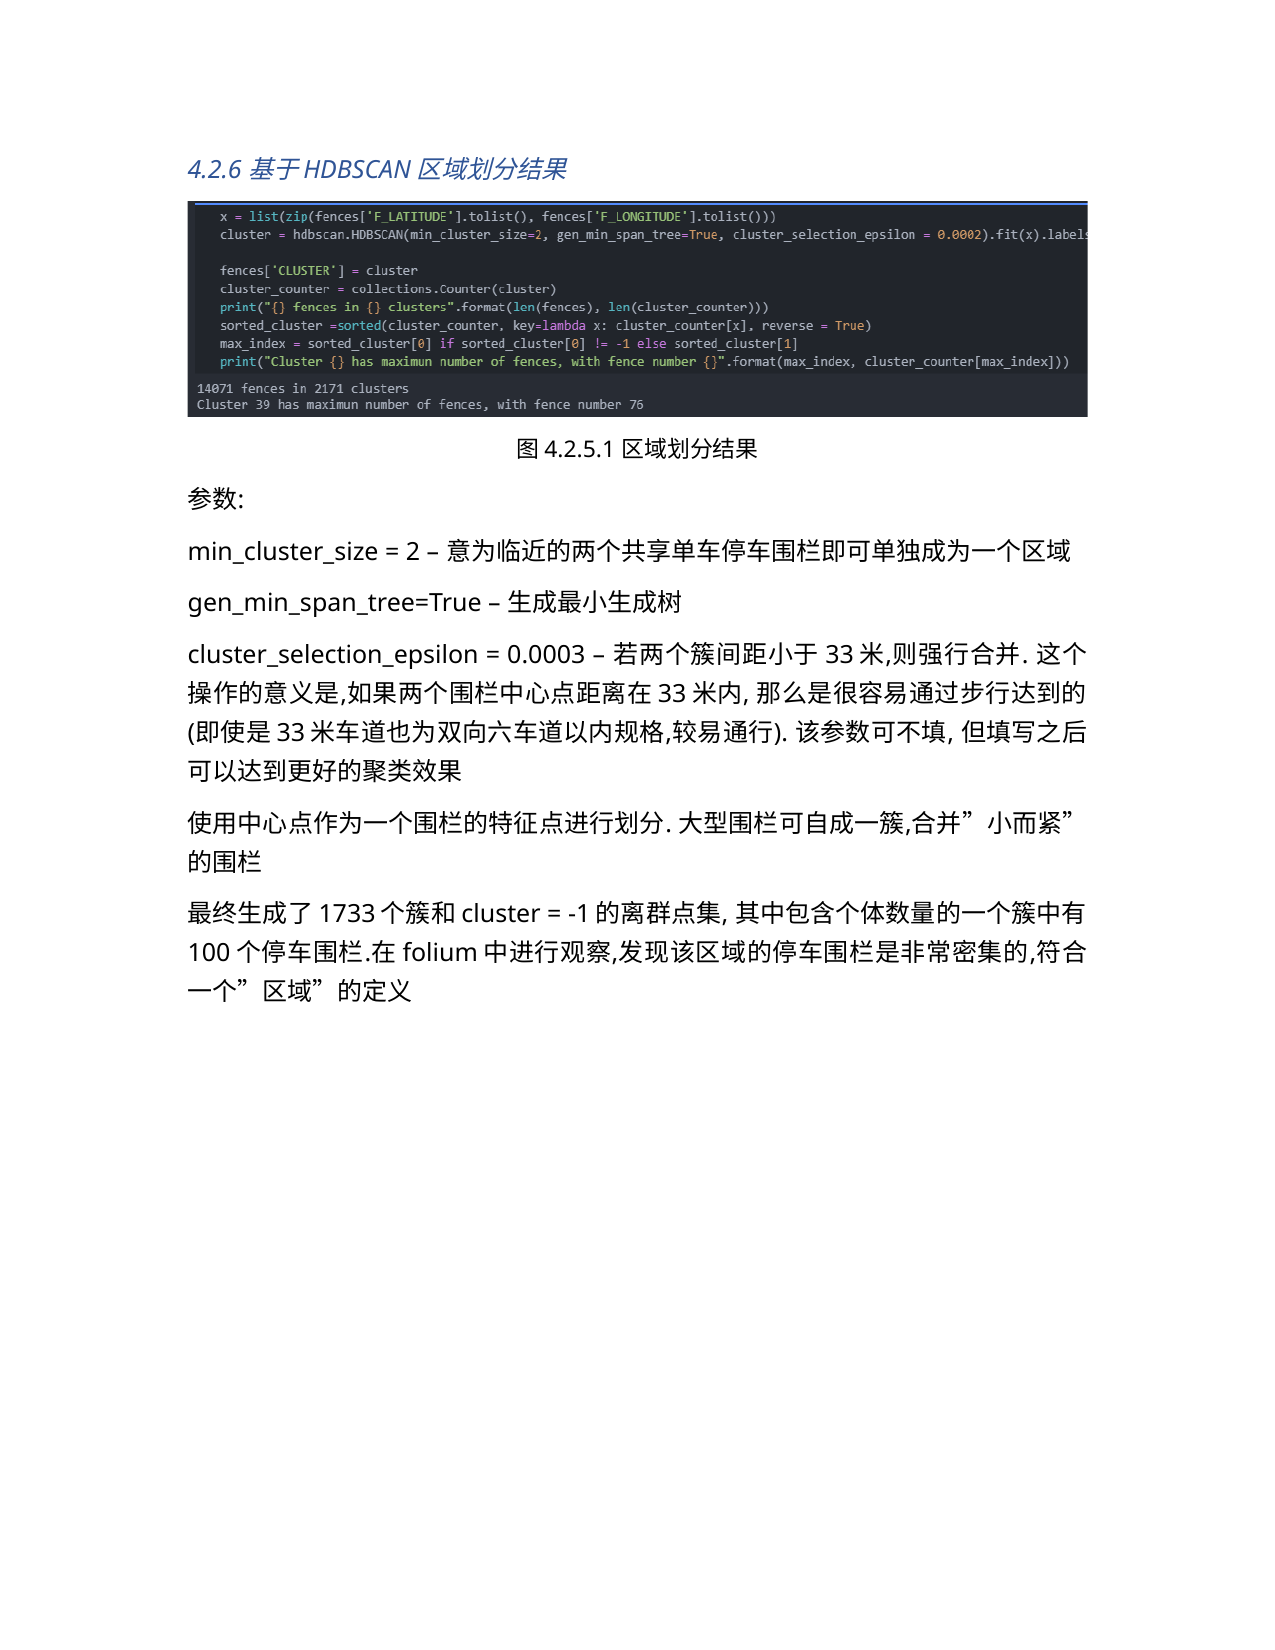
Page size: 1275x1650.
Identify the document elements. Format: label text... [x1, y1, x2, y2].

picture [187, 201, 1088, 417]
text min_cluster_size = 2 – 意为临近的两个共享单车停车围栏即可单独成为一个区域 [187, 531, 1087, 567]
text 最终生成了1733个簇和cluster = -1的离群点集, 其中包含个体数量的一个簇中有100个停车围栏.在folium中进行观察,发现该区域的停车围栏是非常密集的,符合一个”区域”的定义 [187, 894, 1087, 1008]
subtitle 4.2.6 基于HDBSCAN区域划分结果 [187, 150, 1087, 186]
text 使用中心点作为一个围栏的特征点进行划分. 大型围栏可自成一簇,合并”小而紧”的围栏 [187, 803, 1087, 878]
text 图4.2.5.1 区域划分结果 [187, 431, 1087, 464]
text 参数: [187, 479, 1087, 516]
text cluster_selection_epsilon = 0.0003 – 若两个簇间距小于33米,则强行合并. 这个操作的意义是,如果两个围栏中心点距离在33米内, 那么是很容易通过步行达到的(即使是33米车道也为双向六车道以内规格,较易通行). 该参数可不填, 但填写之后可以达到更好的聚类效果 [187, 634, 1087, 788]
text gen_min_span_tree=True – 生成最小生成树 [187, 583, 1087, 619]
